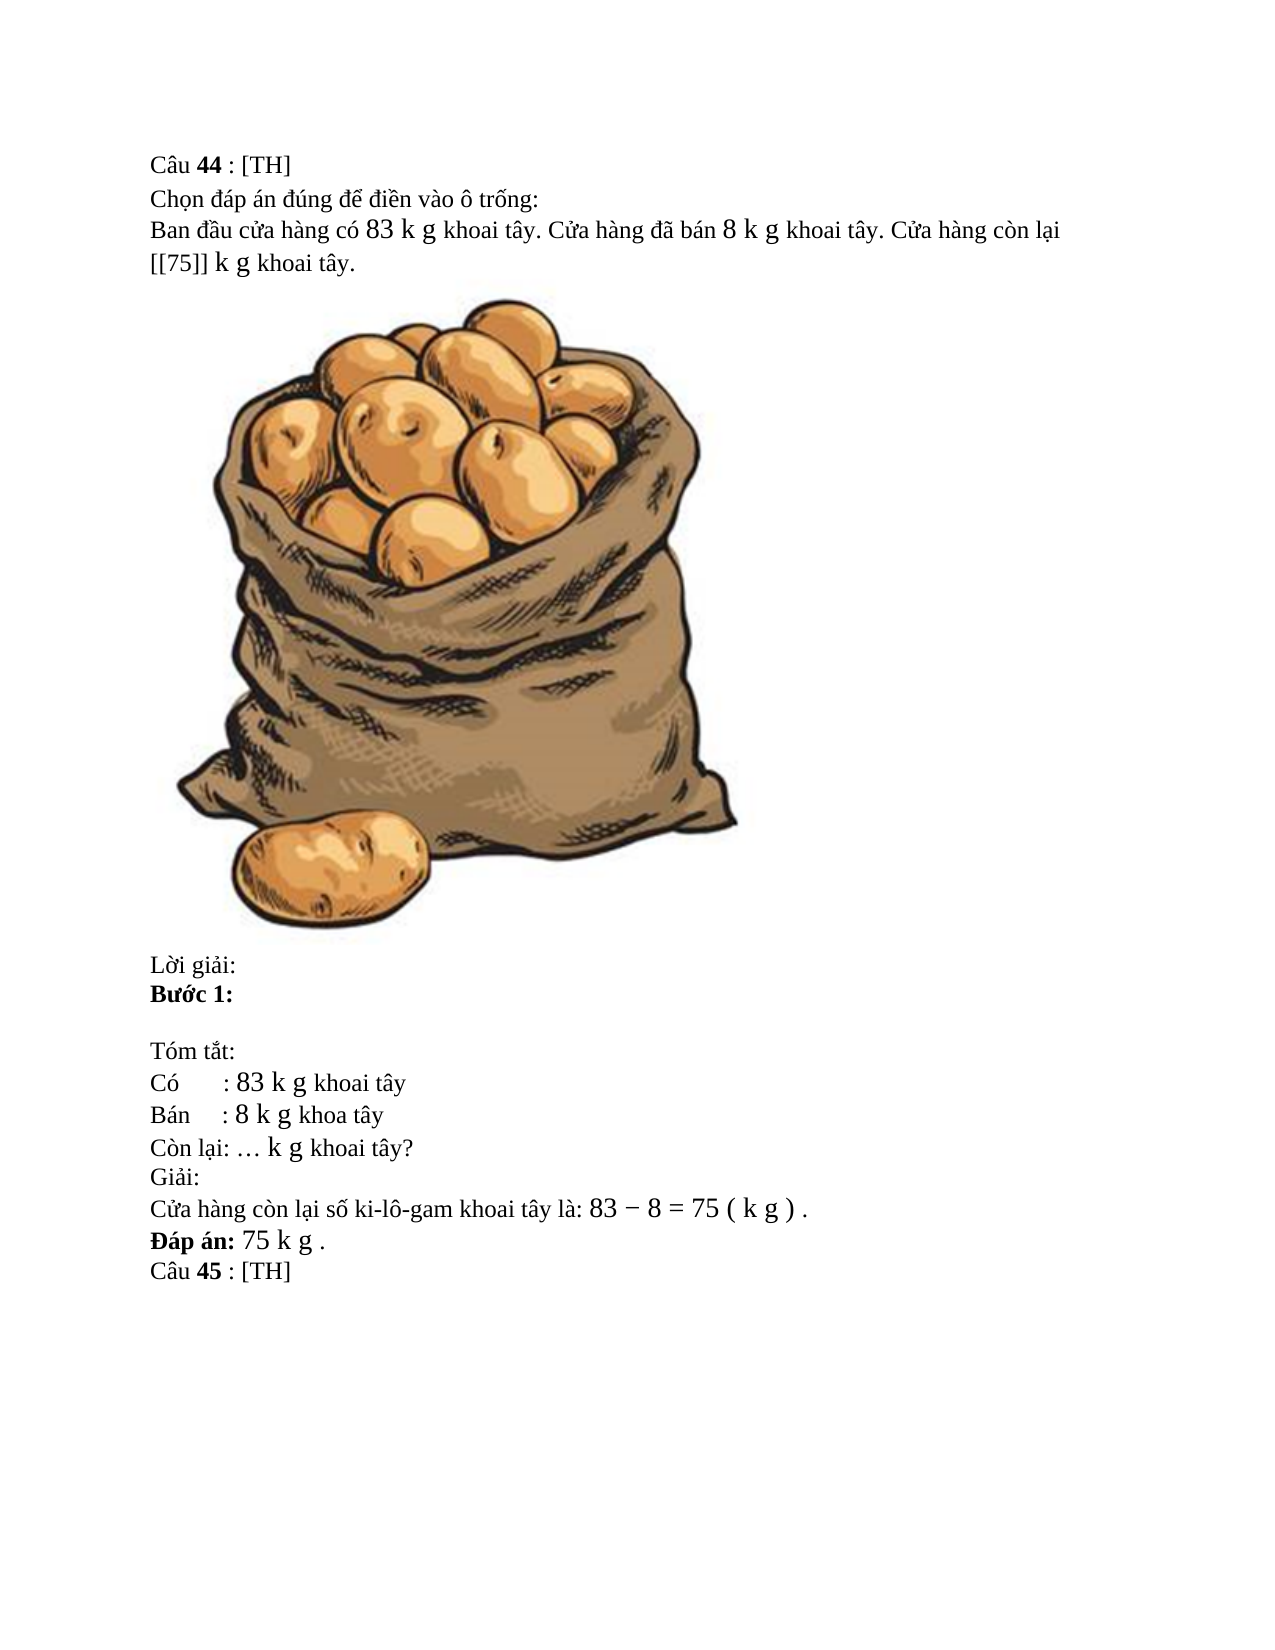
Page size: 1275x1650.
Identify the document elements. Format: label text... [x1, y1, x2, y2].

text Lời giải: [150, 950, 1125, 979]
text Bước 1: [150, 979, 1125, 1007]
text Tóm tắt: Có : 83 k g khoai tây Bán : 8 k g khoa tây Còn lại: … k g khoai tây? Giải: Cửa hàng còn lại số ki-lô-gam khoai tây là: 83 − 8 = 75 ( k g ) . Đáp án: 75 k g . [150, 1007, 1125, 1256]
text Câu 44 : [TH] [150, 150, 1125, 179]
text Câu 45 : [TH] [150, 1256, 1125, 1284]
picture [150, 277, 771, 945]
